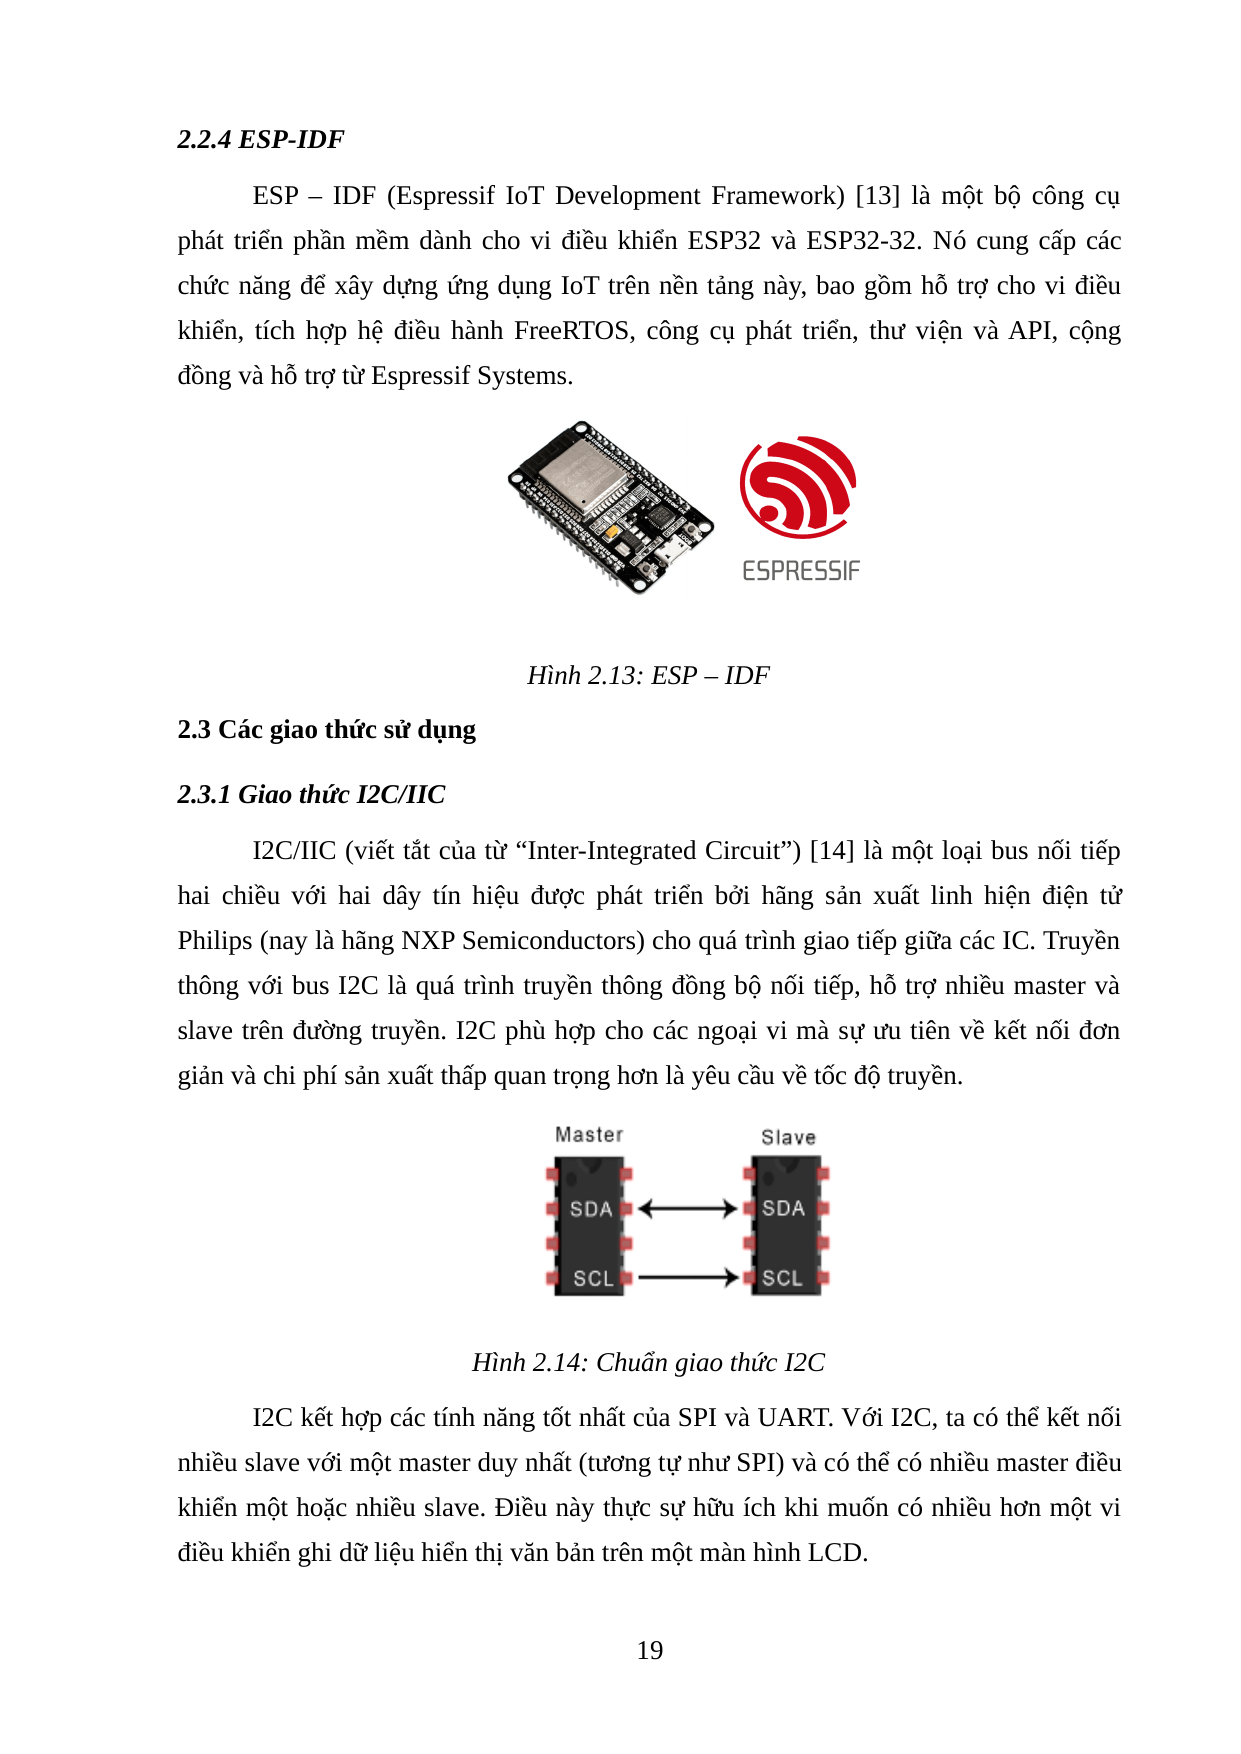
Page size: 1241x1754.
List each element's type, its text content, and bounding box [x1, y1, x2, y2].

subtitle ESP-IDF [177, 120, 1122, 157]
subtitle Giao thức I2C/IIC [177, 775, 1122, 812]
text Hình 2.14: Chuẩn giao thức I2C [177, 1343, 1122, 1381]
picture [530, 1112, 844, 1313]
text ESP – IDF (Espressif IoT Development Framework) [13] là một bộ công cụ phát triển phần mềm dành cho vi điều khiển ESP32 và ESP32-32. Nó cung cấp các chức năng để xây dựng ứng dụng IoT trên nền tảng này, bao gồm hỗ trợ cho vi điều khiển, tích hợp hệ điều hành FreeRTOS, công cụ phát triển, thư viện và API, cộng đồng và hỗ trợ từ Espressif Systems. [177, 176, 1122, 393]
subtitle Các giao thức sử dụng [177, 710, 1122, 748]
text I2C kết hợp các tính năng tốt nhất của SPI và UART. Với I2C, ta có thể kết nối nhiều slave với một master duy nhất (tương tự như SPI) và có thể có nhiều master điều khiển một hoặc nhiều slave. Điều này thực sự hữu ích khi muốn có nhiều hơn một vi điều khiển ghi dữ liệu hiển thị văn bản trên một màn hình LCD. [177, 1398, 1122, 1570]
text I2C/IIC (viết tắt của từ “Inter-Integrated Circuit”) [14] là một loại bus nối tiếp hai chiều với hai dây tín hiệu được phát triển bởi hãng sản xuất linh hiện điện tử Philips (nay là hãng NXP Semiconductors) cho quá trình giao tiếp giữa các IC. Truyền thông với bus I2C là quá trình truyền thông đồng bộ nối tiếp, hỗ trợ nhiều master và slave trên đường truyền. I2C phù hợp cho các ngoại vi mà sự ưu tiên về kết nối đơn giản và chi phí sản xuất thấp quan trọng hơn là yêu cầu về tốc độ truyền. [177, 831, 1122, 1093]
picture [502, 412, 873, 604]
text Hình 2.13: ESP – IDF [177, 656, 1122, 693]
